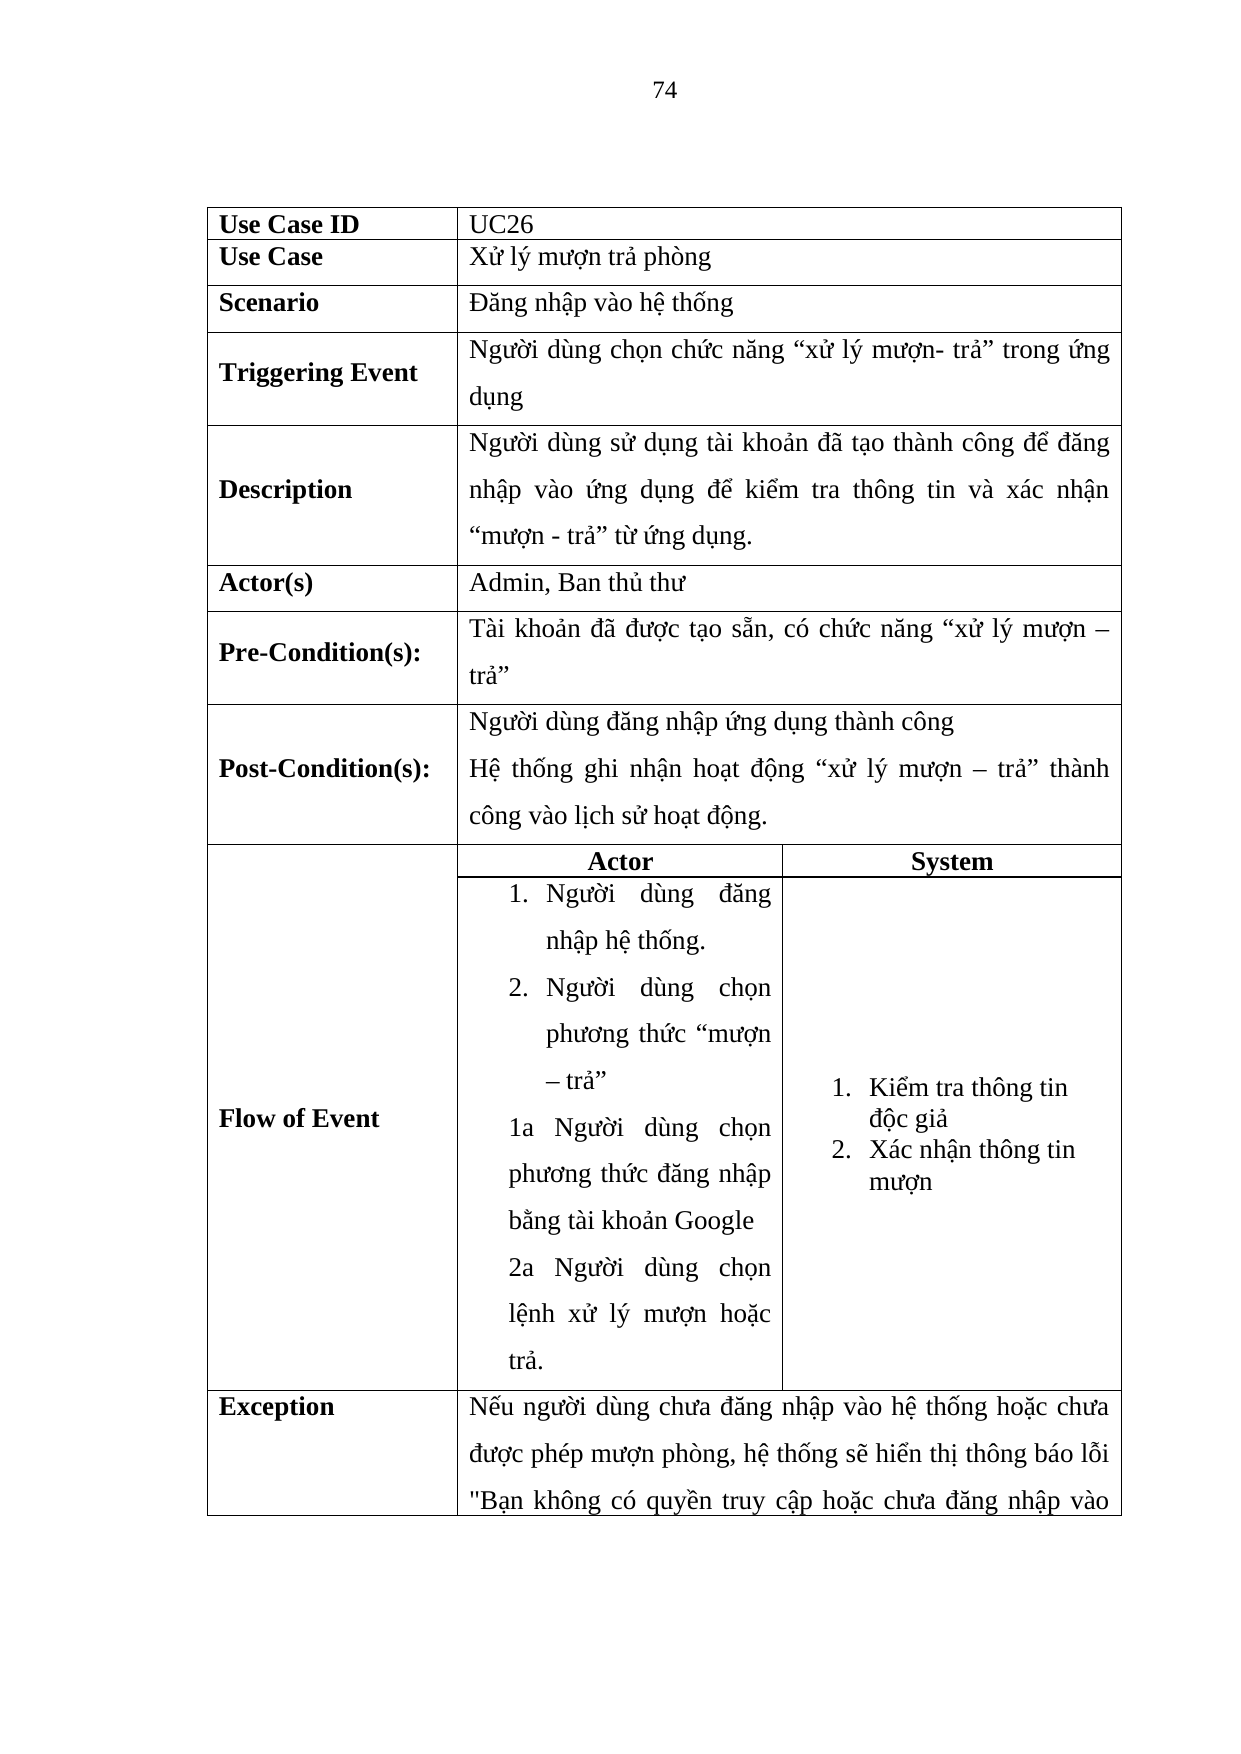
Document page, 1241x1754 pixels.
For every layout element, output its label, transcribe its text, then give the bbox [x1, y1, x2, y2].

table_cell Tài khoản đã được tạo sẵn, có chức năng “xử lý mượn – trả” [458, 612, 1121, 704]
table_header UC26 [458, 208, 1121, 239]
table_cell Triggering Event [208, 333, 457, 425]
table_cell Actor(s) [208, 566, 457, 611]
table_cell Scenario [208, 286, 457, 332]
table_cell Flow of Event [208, 845, 457, 1389]
table_cell Người dùng chọn chức năng “xử lý mượn- trả” trong ứng dụng [458, 333, 1121, 425]
table_cell Description [208, 426, 457, 565]
table_cell Người dùng đăng nhập hệ thống. Người dùng chọn phương thức “mượn – trả” 1a Người dùng chọn phương thức đăng nhập bằng tài khoản Google 2a Người dùng chọn lệnh xử lý mượn hoặc trả. [458, 878, 782, 1389]
table_cell Người dùng sử dụng tài khoản đã tạo thành công để đăng nhập vào ứng dụng để kiểm tra thông tin và xác nhận “mượn - trả” từ ứng dụng. [458, 426, 1121, 565]
table_cell Kiểm tra thông tin độc giả Xác nhận thông tin mượn [783, 878, 1121, 1389]
table_cell Exception [208, 1391, 457, 1515]
table_cell Xử lý mượn trả phòng [458, 240, 1121, 285]
table_cell Admin, Ban thủ thư [458, 566, 1121, 611]
table_cell Pre-Condition(s): [208, 612, 457, 704]
table_cell Use Case [208, 240, 457, 285]
table_cell Post-Condition(s): [208, 705, 457, 844]
table_cell Actor [458, 845, 782, 876]
table_cell System [783, 845, 1121, 876]
table_cell Đăng nhập vào hệ thống [458, 286, 1121, 332]
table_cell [458, 1391, 1121, 1515]
table_header Use Case ID [208, 208, 457, 239]
table_cell Người dùng đăng nhập ứng dụng thành công Hệ thống ghi nhận hoạt động “xử lý mượn – trả” thành công vào lịch sử hoạt động. [458, 705, 1121, 844]
